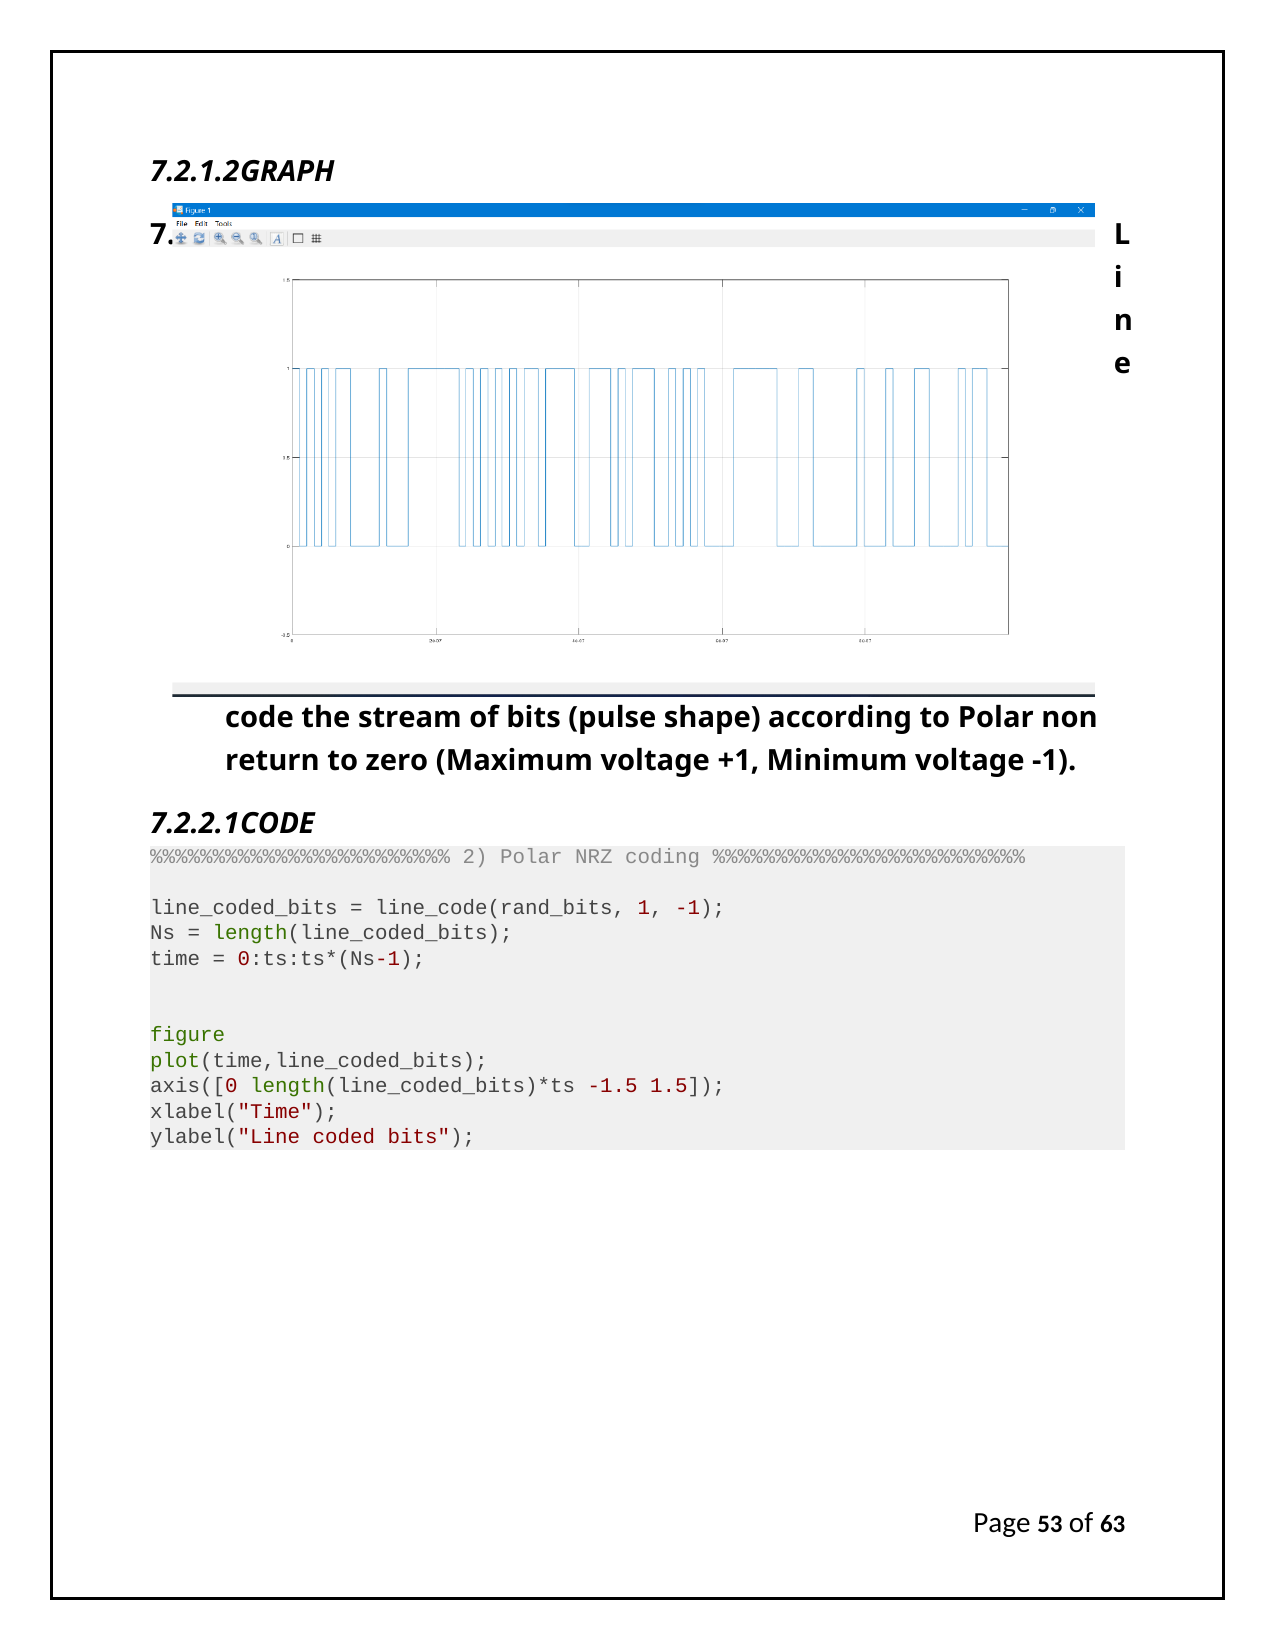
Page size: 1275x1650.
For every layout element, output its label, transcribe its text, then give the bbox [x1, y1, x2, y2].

text %%%%%%%%%%%%%%%%%%%%%%%% 2) Polar NRZ coding %%%%%%%%%%%%%%%%%%%%%%%%% line_coded_bits = line_code(rand_bits, 1, -1); Ns = length(line_coded_bits); time = 0:ts:ts*(Ns-1); figure plot(time,line_coded_bits); axis([0 length(line_coded_bits)*ts -1.5 1.5]); xlabel("Time"); ylabel("Line coded bits"); [150, 846, 1125, 1150]
subtitle CODE [150, 803, 1125, 842]
picture [172, 203, 1095, 697]
subtitle GRAPH [150, 150, 1125, 190]
